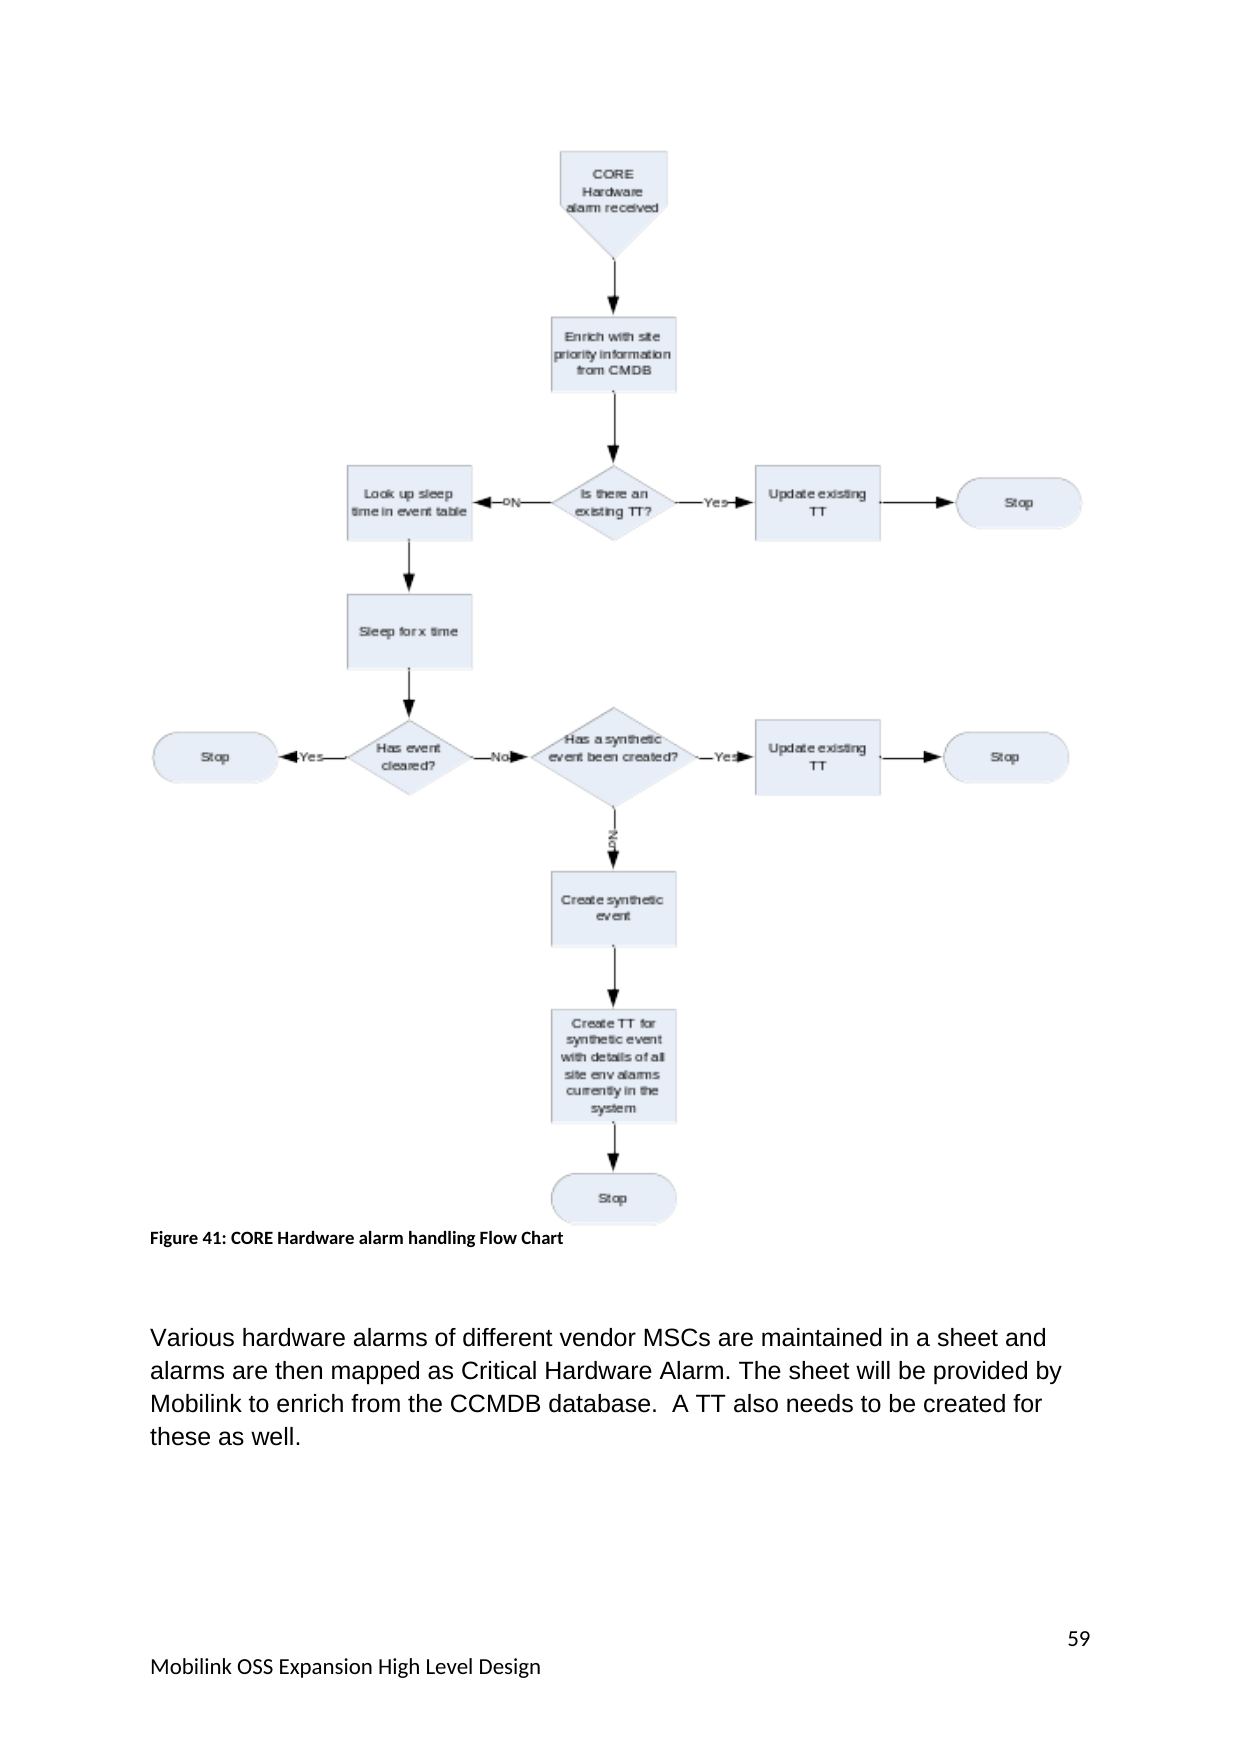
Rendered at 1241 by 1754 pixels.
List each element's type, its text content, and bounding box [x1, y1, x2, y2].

text Figure 41: CORE Hardware alarm handling Flow Chart [150, 1226, 1090, 1249]
text Various hardware alarms of different vendor MSCs are maintained in a sheet and alarms are then mapped as Critical Hardware Alarm. The sheet will be provided by Mobilink to enrich from the CCMDB database. A TT also needs to be created for these as well. [150, 1323, 1090, 1450]
